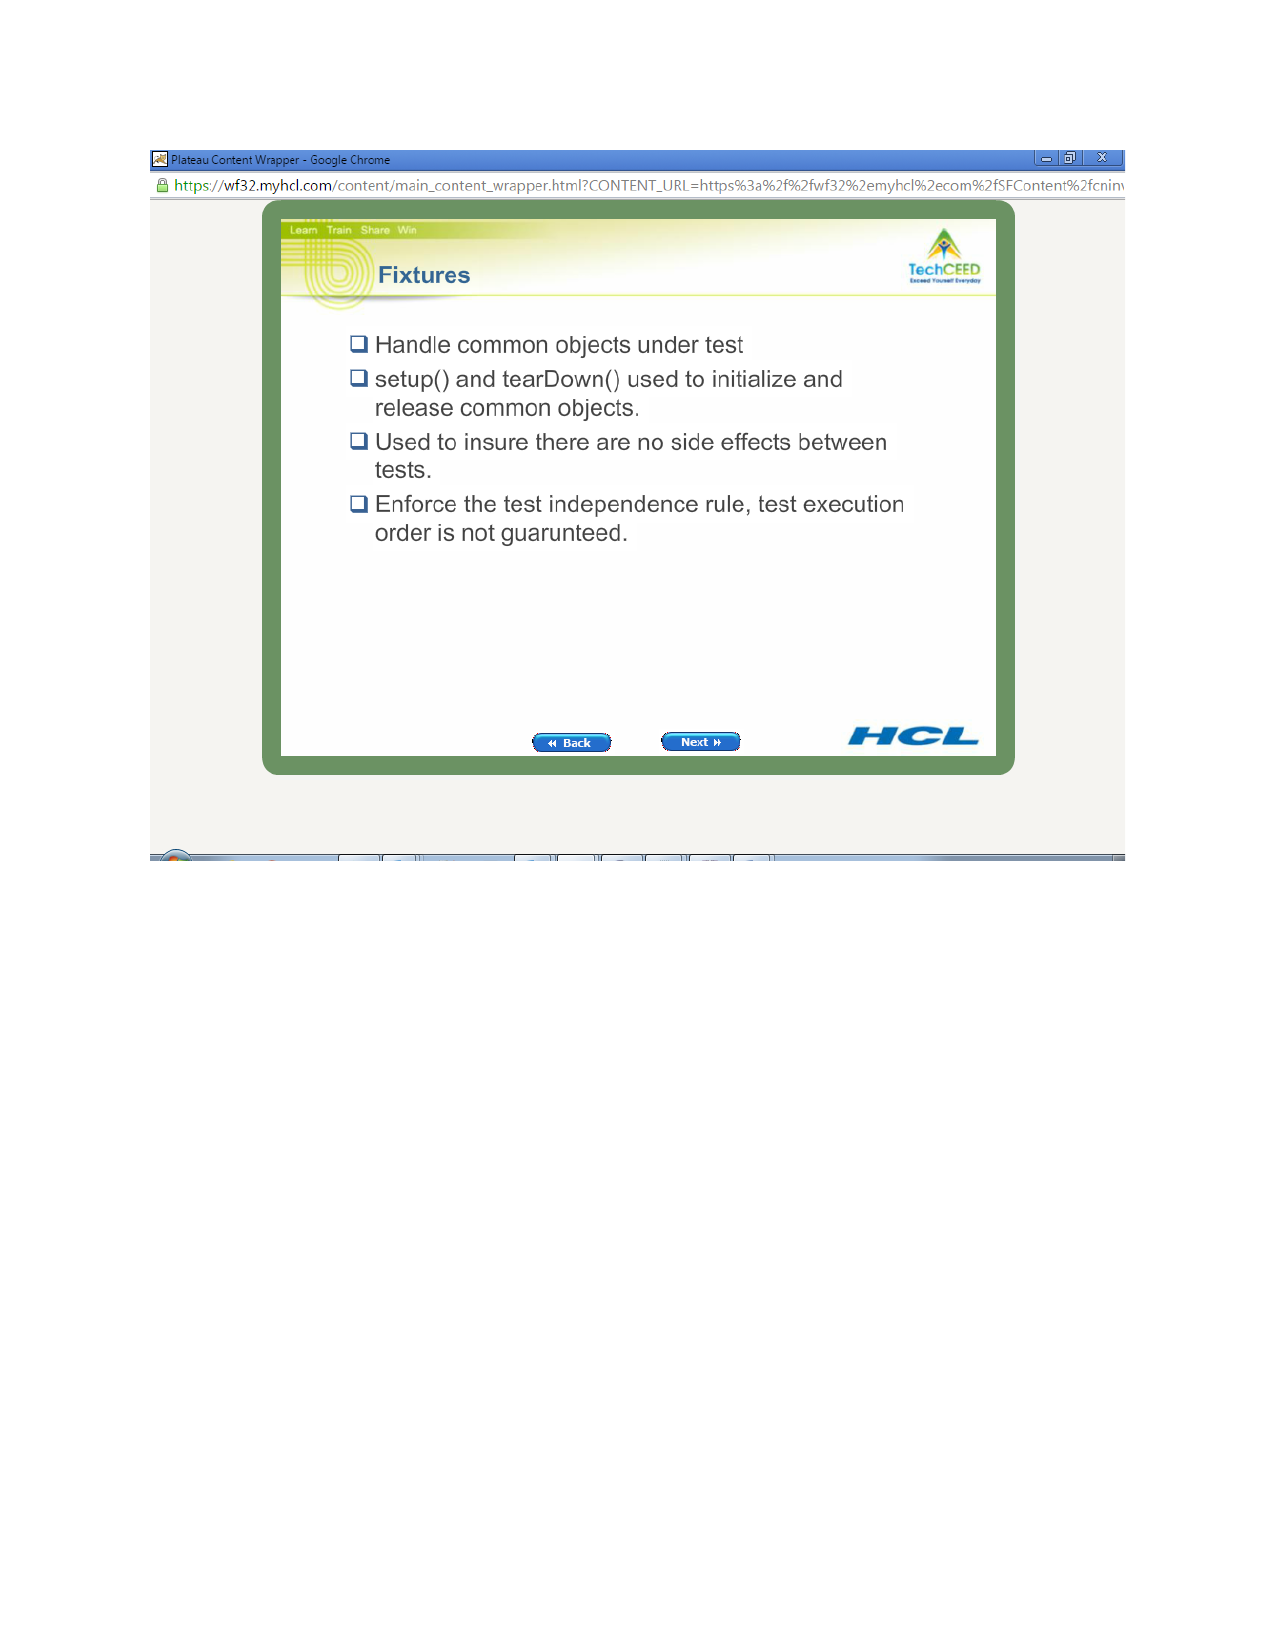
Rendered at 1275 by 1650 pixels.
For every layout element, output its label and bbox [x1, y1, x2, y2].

picture [150, 150, 1125, 861]
